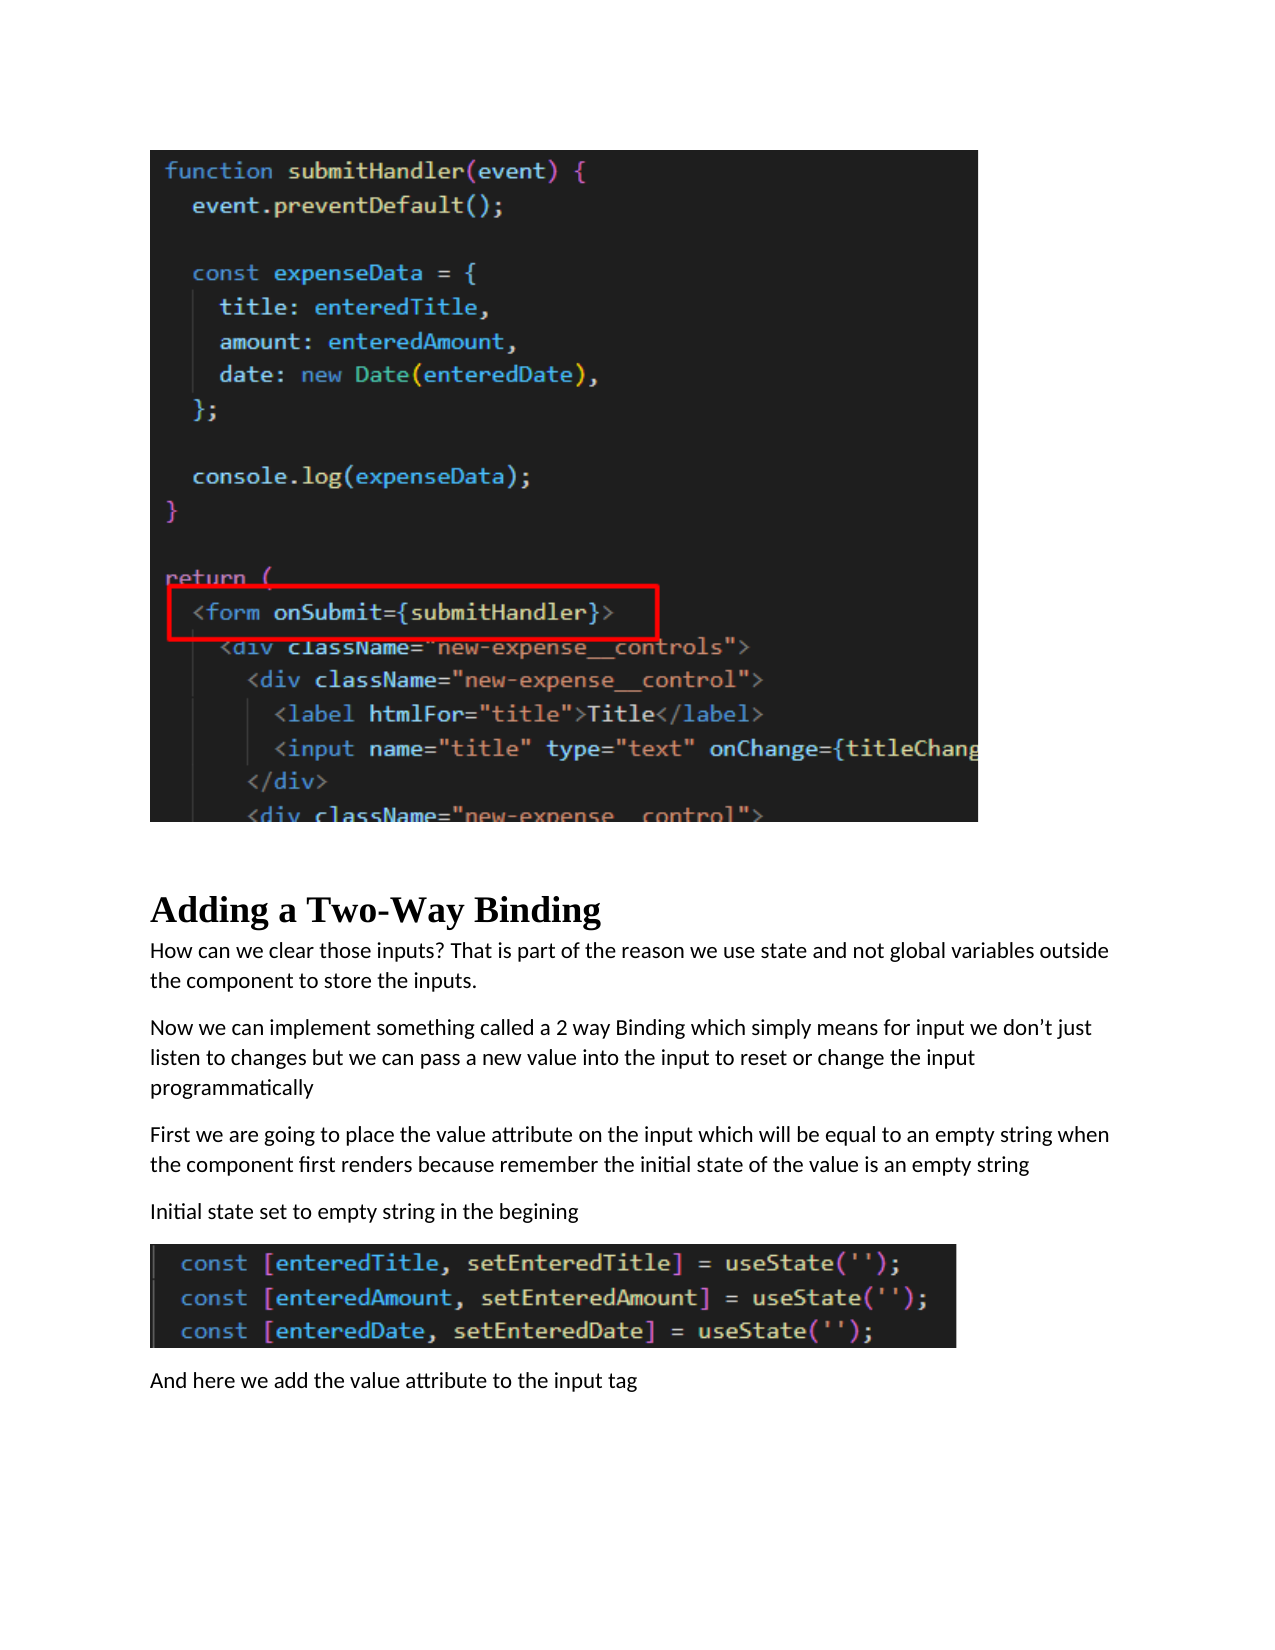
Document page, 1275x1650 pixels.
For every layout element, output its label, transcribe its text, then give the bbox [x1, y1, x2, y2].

text First we are going to place the value attribute on the input which will be equal to an empty string when the component first renders because remember the initial state of the value is an empty string [150, 1120, 1125, 1178]
picture [150, 150, 979, 822]
text Now we can implement something called a 2 way Binding which simply means for input we don’t just listen to changes but we can pass a new value into the input to reset or change the input programmatically [150, 1013, 1125, 1101]
text How can we clear those inputs? That is part of the reason we use state and not global variables outside the component to store the inputs. [150, 936, 1125, 994]
picture [150, 1244, 957, 1348]
subtitle Adding a Two-Way Binding [150, 888, 1125, 931]
text Initial state set to empty string in the begining [150, 1197, 1125, 1225]
text And here we add the value attribute to the input tag [150, 1366, 1125, 1394]
